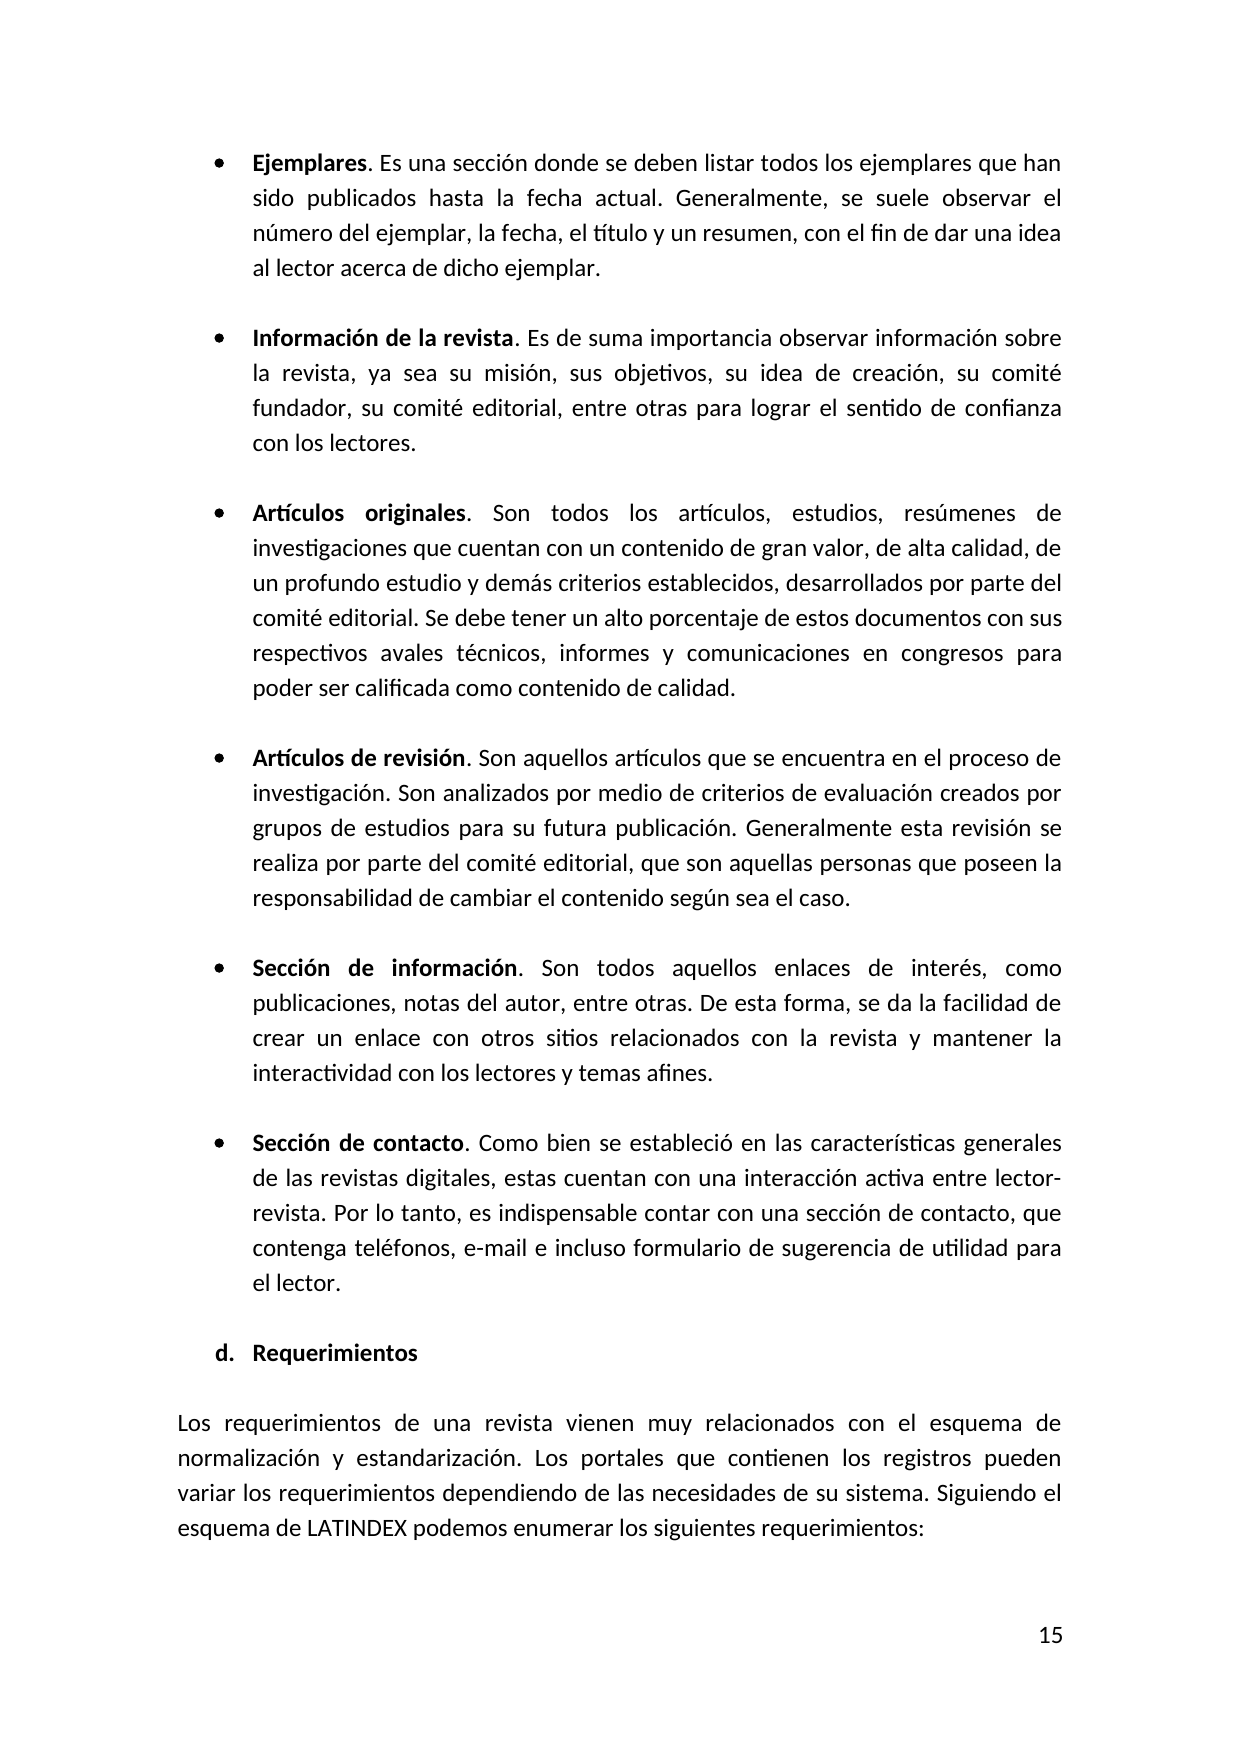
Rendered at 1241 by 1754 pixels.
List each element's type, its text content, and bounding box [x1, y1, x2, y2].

list Ejemplares. Es una sección donde se deben listar todos los ejemplares que han sido publicados hasta la fecha actual. Generalmente, se suele observar el número del ejemplar, la fecha, el título y un resumen, con el fin de dar una idea al lector acerca de dicho ejemplar. [215, 148, 1063, 283]
list Sección de contacto. Como bien se estableció en las características generales de las revistas digitales, estas cuentan con una interacción activa entre lector-revista. Por lo tanto, es indispensable contar con una sección de contacto, que contenga teléfonos, e-mail e incluso formulario de sugerencia de utilidad para el lector. [215, 1128, 1063, 1298]
list Artículos originales. Son todos los artículos, estudios, resúmenes de investigaciones que cuentan con un contenido de gran valor, de alta calidad, de un profundo estudio y demás criterios establecidos, desarrollados por parte del comité editorial. Se debe tener un alto porcentaje de estos documentos con sus respectivos avales técnicos, informes y comunicaciones en congresos para poder ser calificada como contenido de calidad. [215, 498, 1063, 703]
list Información de la revista. Es de suma importancia observar información sobre la revista, ya sea su misión, sus objetivos, su idea de creación, su comité fundador, su comité editorial, entre otras para lograr el sentido de confianza con los lectores. [215, 323, 1063, 458]
list Artículos de revisión. Son aquellos artículos que se encuentra en el proceso de investigación. Son analizados por medio de criterios de evaluación creados por grupos de estudios para su futura publicación. Generalmente esta revisión se realiza por parte del comité editorial, que son aquellas personas que poseen la responsabilidad de cambiar el contenido según sea el caso. [215, 743, 1063, 913]
text Los requerimientos de una revista vienen muy relacionados con el esquema de normalización y estandarización. Los portales que contienen los registros pueden variar los requerimientos dependiendo de las necesidades de su sistema. Siguiendo el esquema de LATINDEX podemos enumerar los siguientes requerimientos: [177, 1408, 1063, 1543]
list Sección de información. Son todos aquellos enlaces de interés, como publicaciones, notas del autor, entre otras. De esta forma, se da la facilidad de crear un enlace con otros sitios relacionados con la revista y mantener la interactividad con los lectores y temas afines. [215, 953, 1063, 1088]
list Requerimientos [215, 1338, 1063, 1368]
